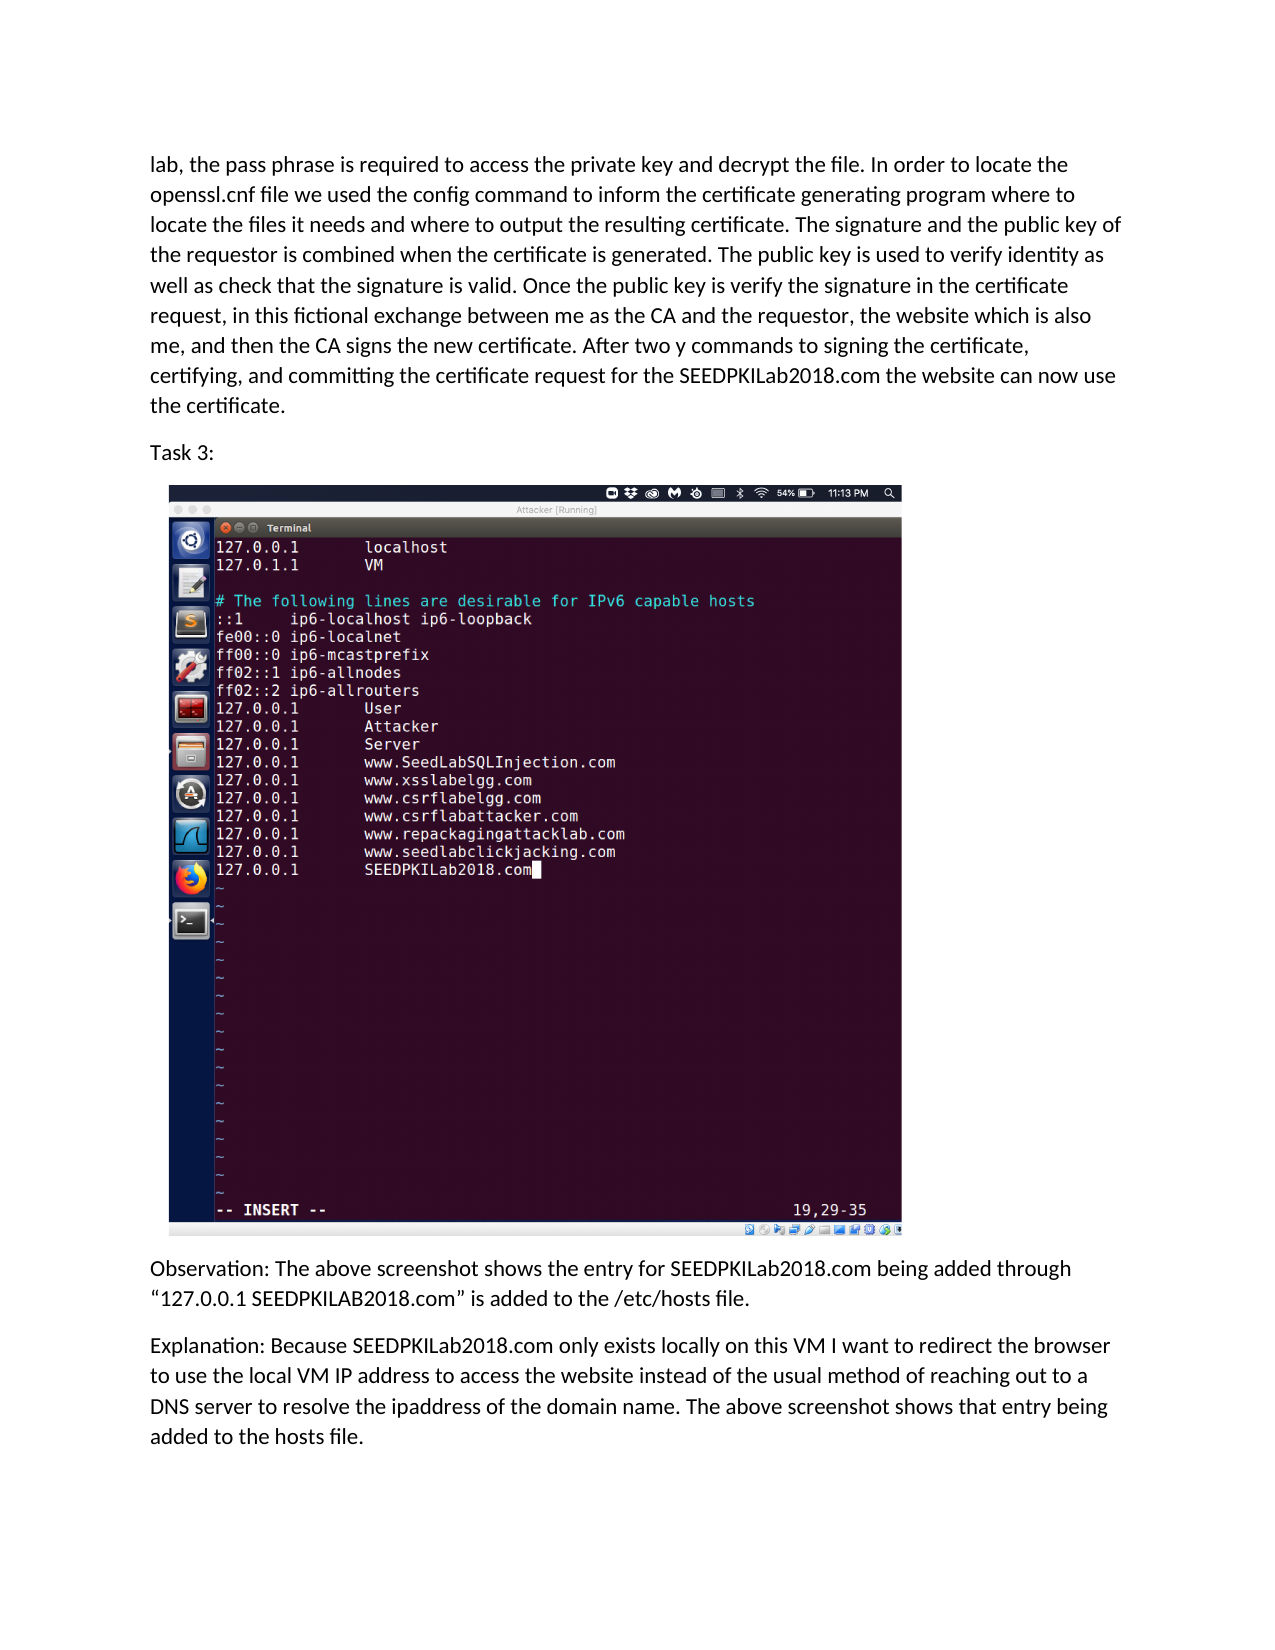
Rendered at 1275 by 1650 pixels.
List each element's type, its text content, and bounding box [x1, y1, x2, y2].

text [150, 150, 1125, 420]
text Explanation: Because SEEDPKILab2018.com only exists locally on this VM I want to redirect the browser to use the local VM IP address to access the website instead of the usual method of reaching out to a DNS server to resolve the ipaddress of the domain name. The above screenshot shows that entry being added to the hosts file. [150, 1331, 1125, 1450]
text Task 3: [150, 438, 1125, 467]
text Observation: The above screenshot shows the entry for SEEDPKILab2018.com being added through “127.0.0.1 SEEDPKILAB2018.com” is added to the /etc/hosts file. [150, 1254, 1125, 1312]
